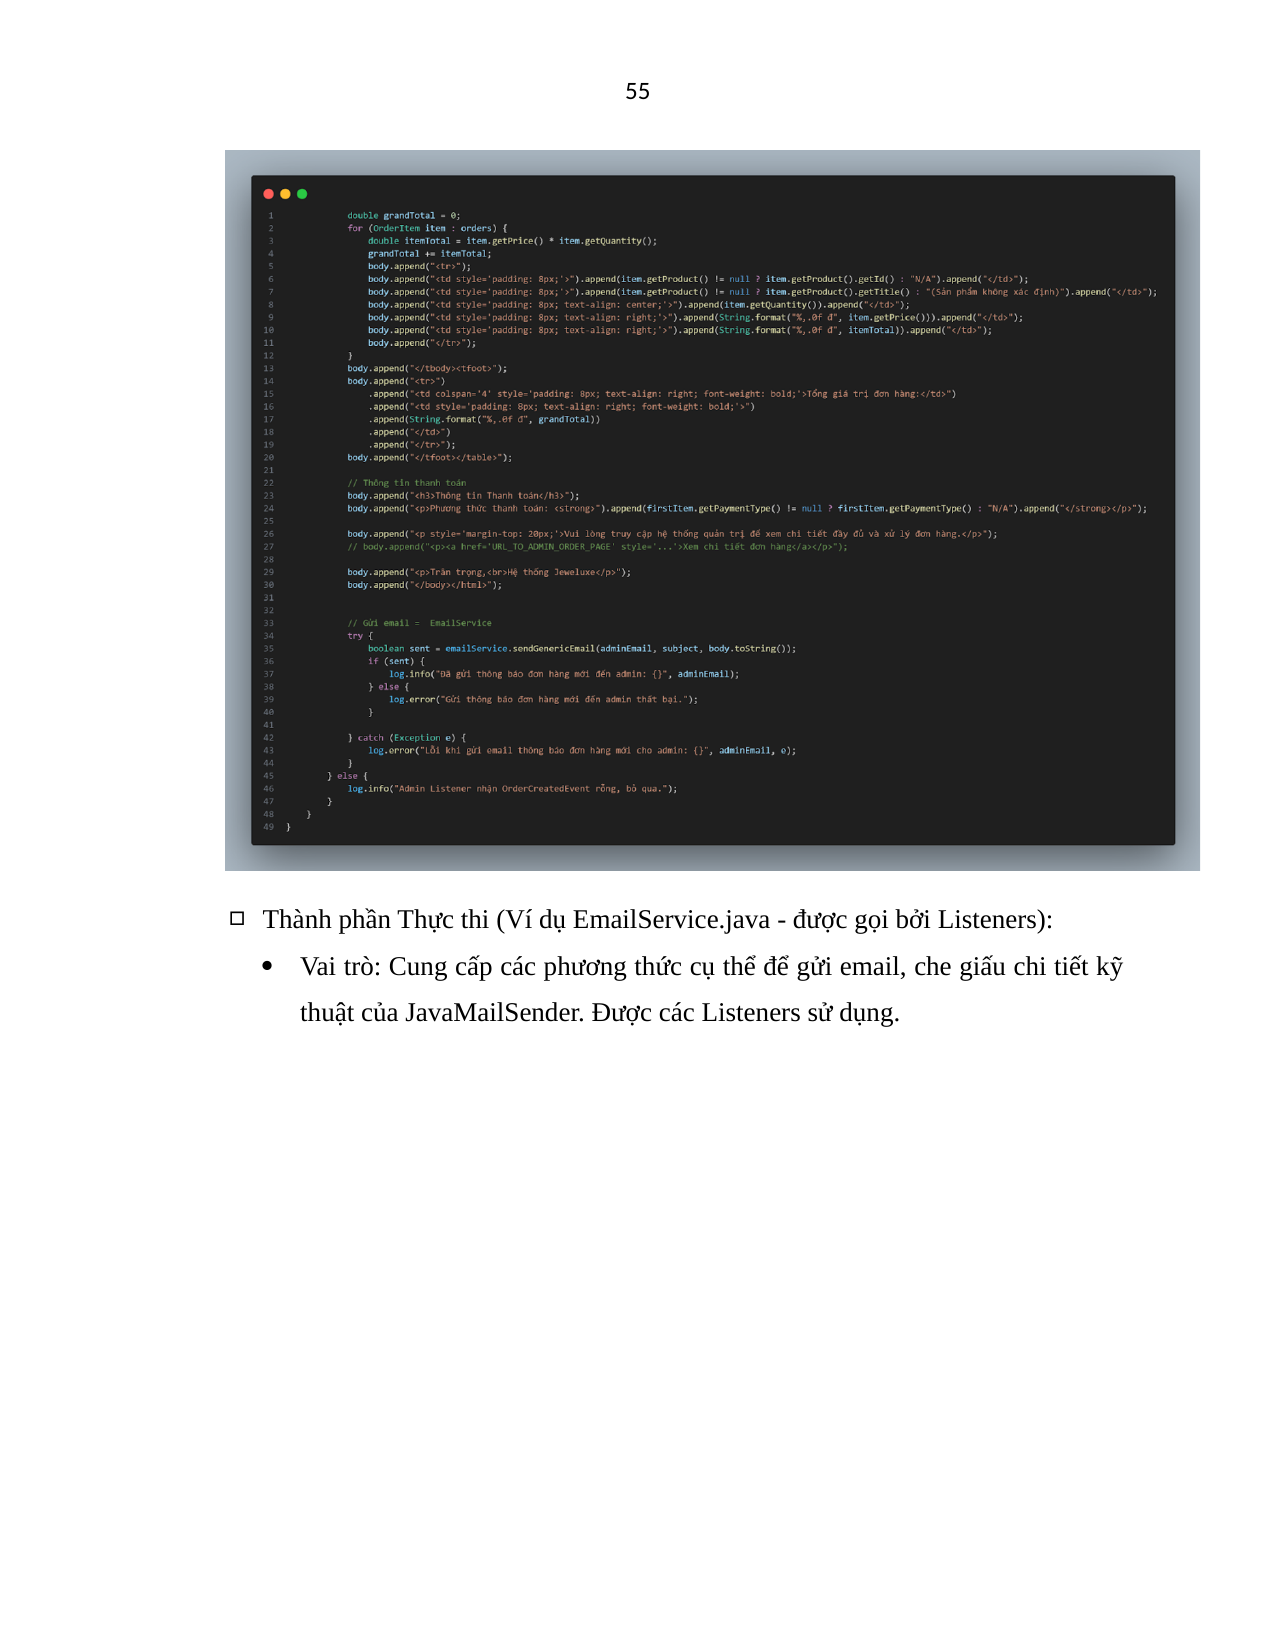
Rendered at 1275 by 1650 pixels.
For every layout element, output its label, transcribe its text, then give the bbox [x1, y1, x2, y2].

list Thành phần Thực thi (Ví dụ EmailService.java - được gọi bởi Listeners): [225, 903, 1125, 934]
list Vai trò: Cung cấp các phương thức cụ thể để gửi email, che giấu chi tiết kỹ thuật của JavaMailSender. Được các Listeners sử dụng. [262, 949, 1125, 1027]
picture [225, 150, 1200, 871]
